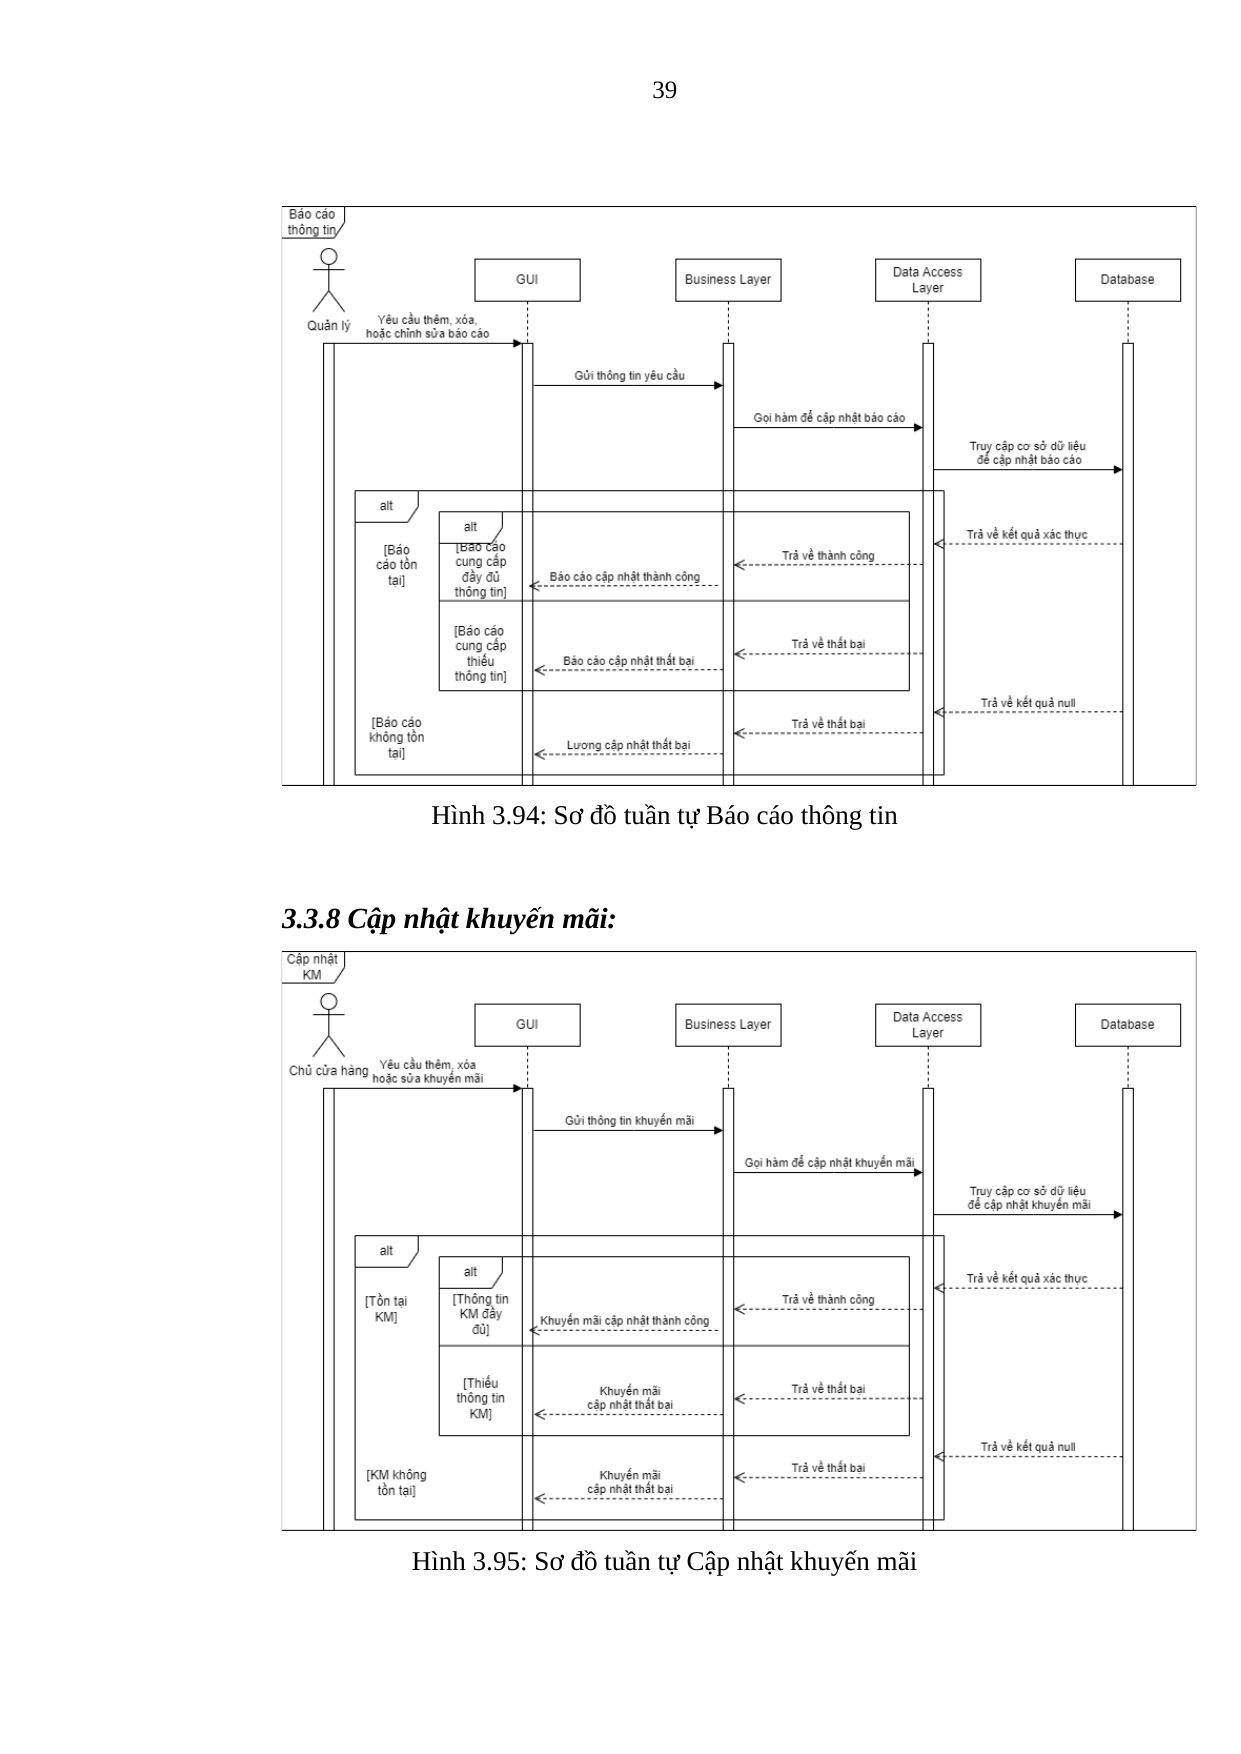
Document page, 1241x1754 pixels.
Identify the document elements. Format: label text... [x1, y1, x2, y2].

text 3.3.8 Cập nhật khuyến mãi: [207, 902, 1122, 935]
text Hình 3.94: Sơ đồ tuần tự Báo cáo thông tin [207, 799, 1122, 830]
picture [281, 951, 1197, 1532]
picture [281, 206, 1197, 786]
text Hình 3.95: Sơ đồ tuần tự Cập nhật khuyến mãi [207, 1545, 1122, 1577]
